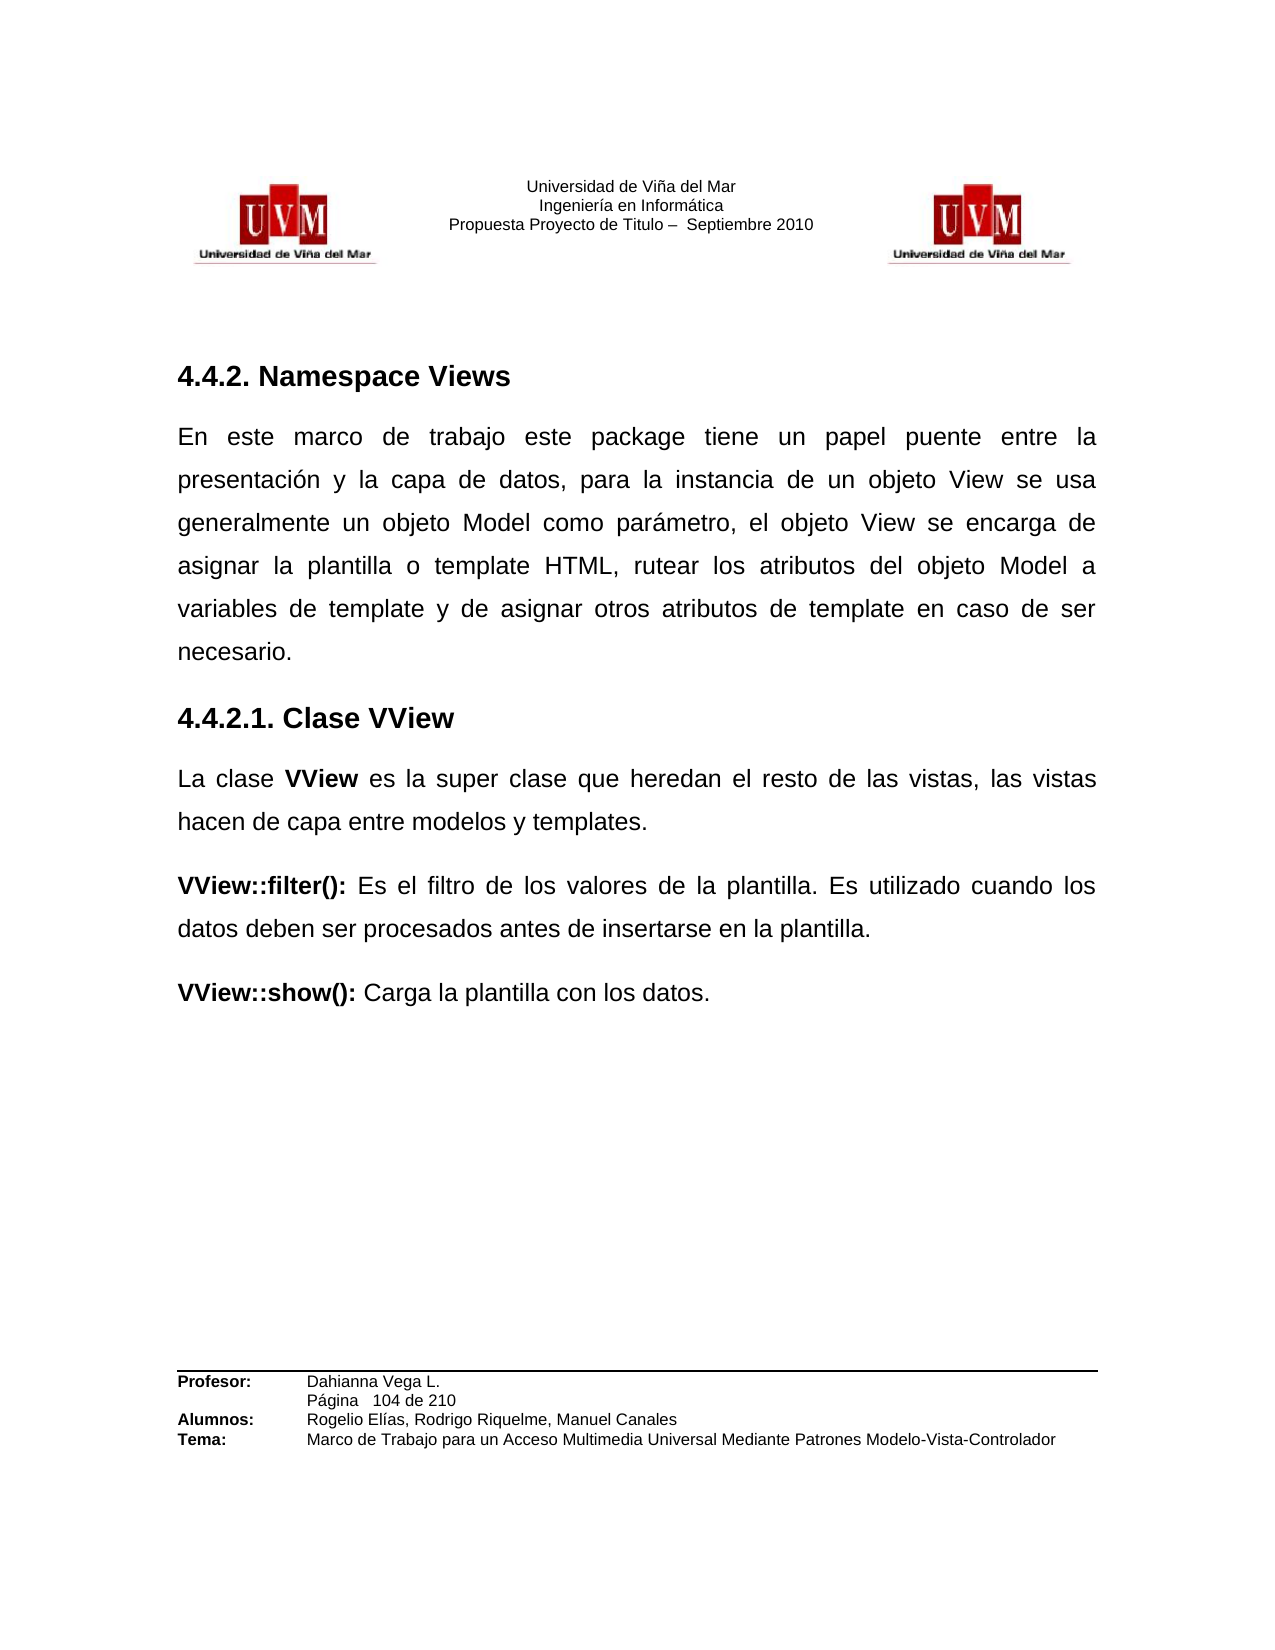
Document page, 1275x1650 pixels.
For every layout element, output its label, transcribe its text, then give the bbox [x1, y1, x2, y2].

picture [871, 176, 1084, 267]
subtitle 4.4.2.1. Clase VView [177, 701, 1098, 735]
picture [177, 176, 390, 267]
text VView::show(): Carga la plantilla con los datos. [177, 978, 1098, 1007]
subtitle 4.4.2. Namespace Views [177, 359, 1098, 392]
text VView::filter(): Es el filtro de los valores de la plantilla. Es utilizado cuando los datos deben ser procesados antes de insertarse en la plantilla. [177, 871, 1098, 943]
text La clase VView es la super clase que heredan el resto de las vistas, las vistas hacen de capa entre modelos y templates. [177, 764, 1098, 836]
text En este marco de trabajo este package tiene un papel puente entre la presentación y la capa de datos, para la instancia de un objeto View se usa generalmente un objeto Model como parámetro, el objeto View se encarga de asignar la plantilla o template HTML, rutear los atributos del objeto Model a variables de template y de asignar otros atributos de template en caso de ser necesario. [177, 422, 1098, 666]
